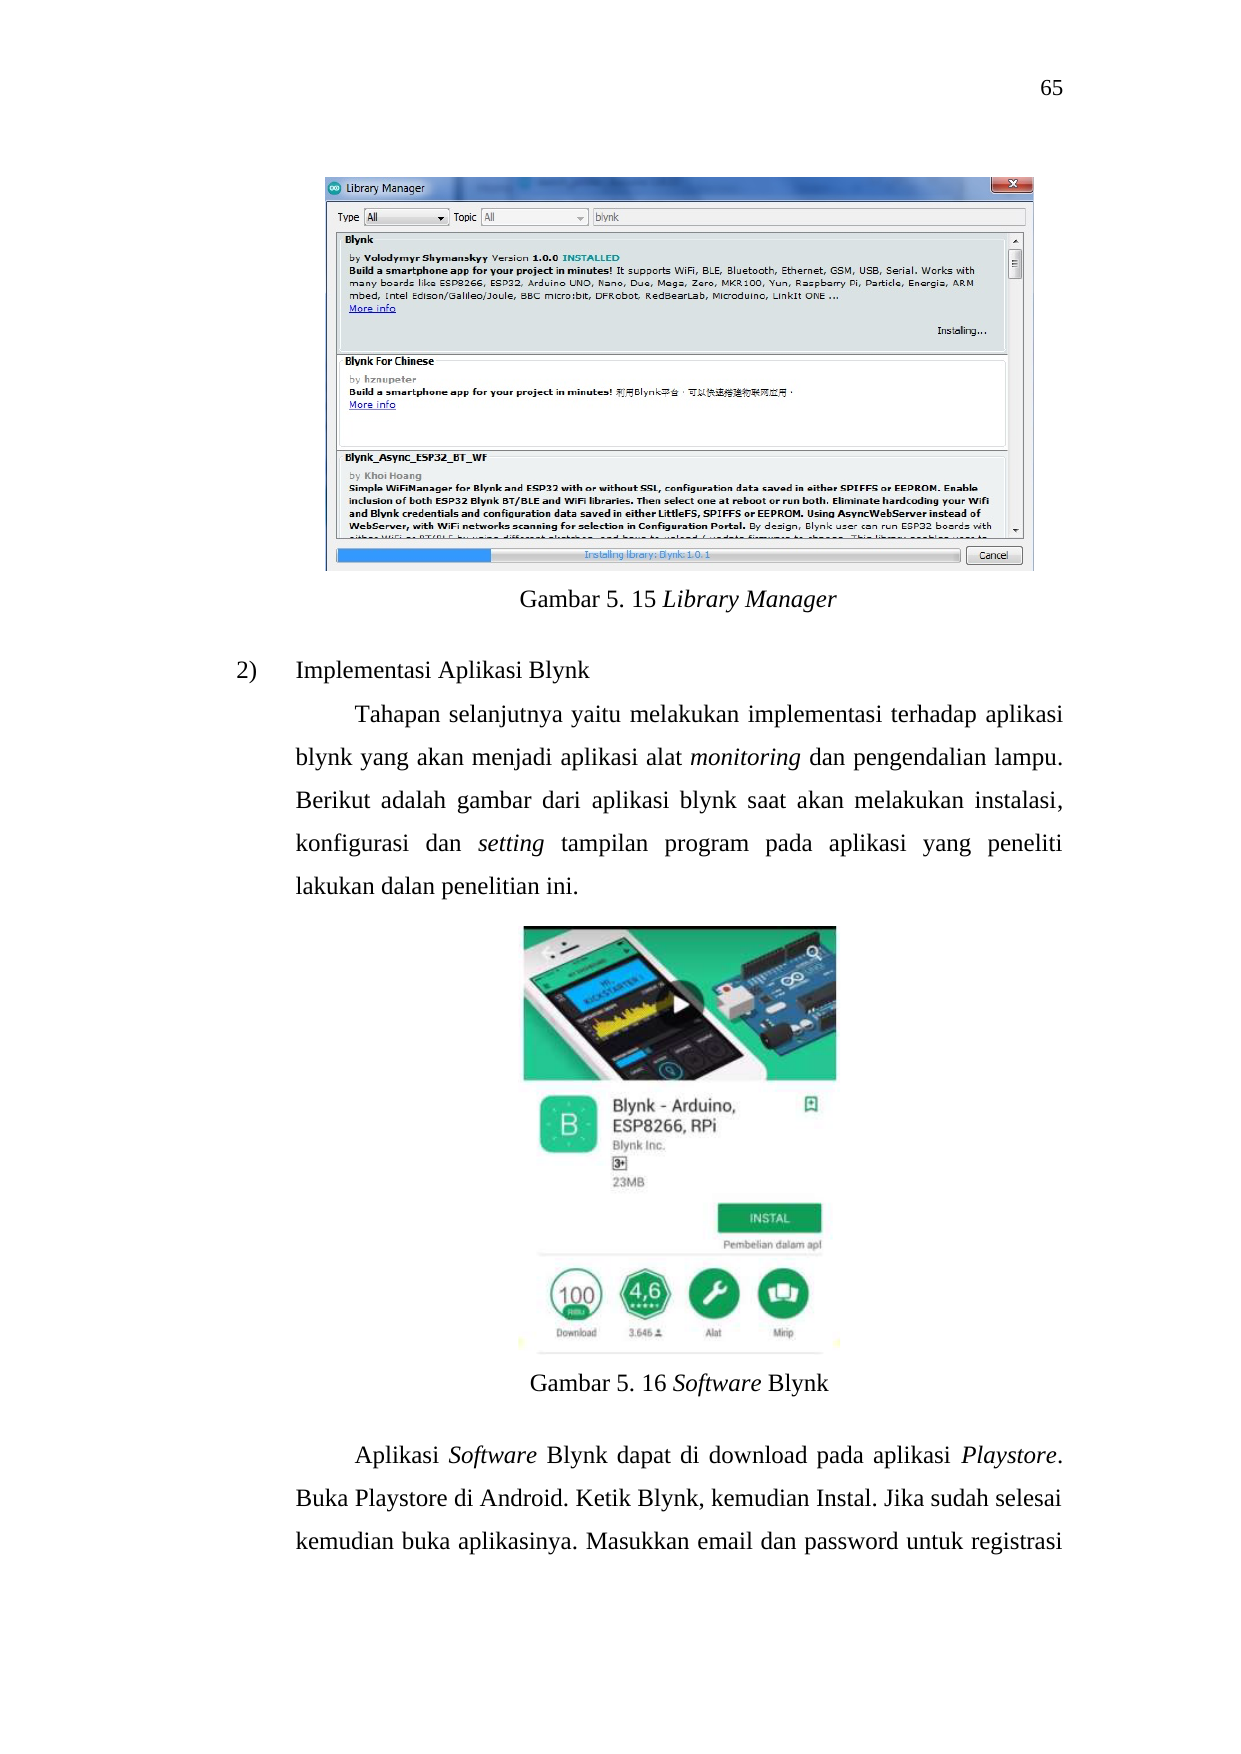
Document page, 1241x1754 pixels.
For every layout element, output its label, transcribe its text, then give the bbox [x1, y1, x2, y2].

text Gambar 5. 16 Software Blynk [295, 1368, 1063, 1397]
picture [325, 177, 1034, 571]
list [295, 1440, 1063, 1555]
text Gambar 5. 15 Library Manager [295, 584, 1063, 612]
list Tahapan selanjutnya yaitu melakukan implementasi terhadap aplikasi blynk yang akan menjadi aplikasi alat monitoring dan pengendalian lampu. Berikut adalah gambar dari aplikasi blynk saat akan melakukan instalasi, konfigurasi dan setting tampilan program pada aplikasi yang peneliti lakukan dalan penelitian ini. [295, 699, 1063, 900]
list Implementasi Aplikasi Blynk [236, 656, 1063, 684]
